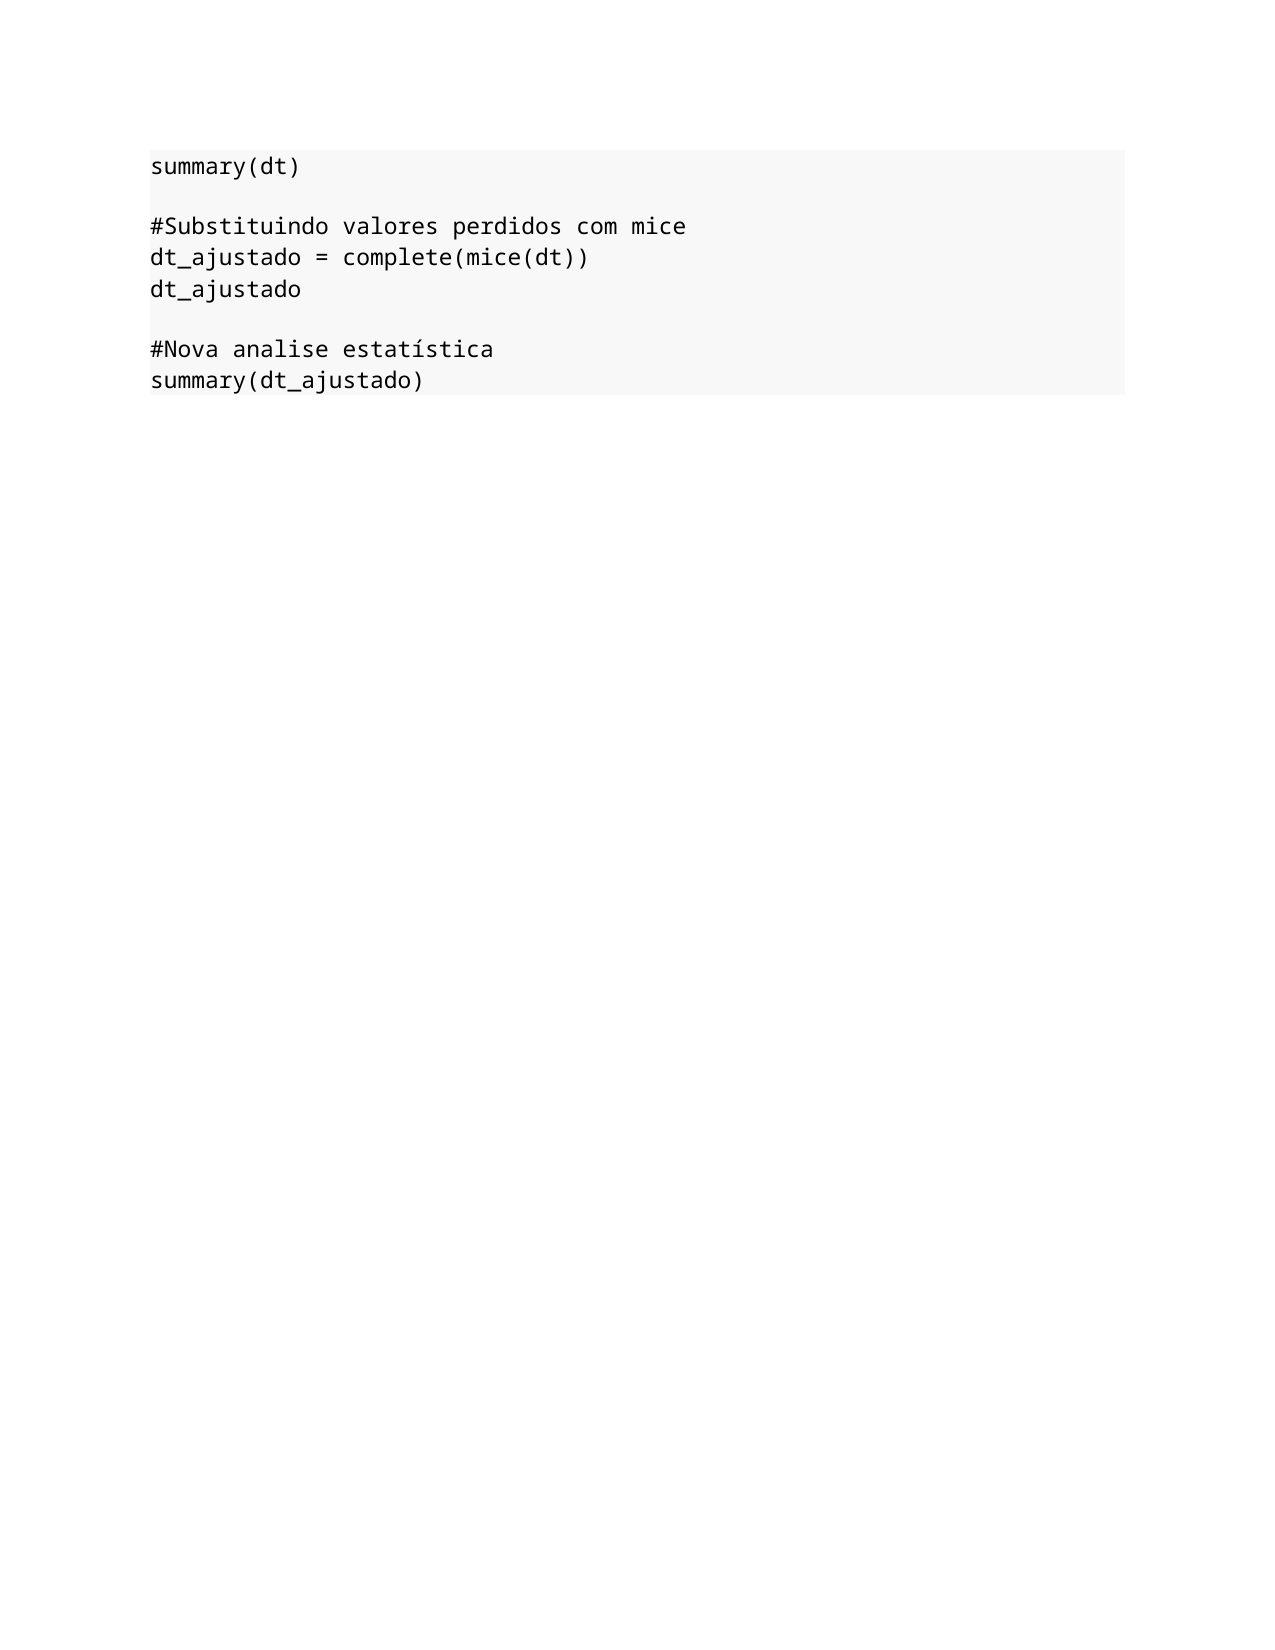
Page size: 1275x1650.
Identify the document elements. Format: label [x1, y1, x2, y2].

text [150, 150, 1125, 395]
